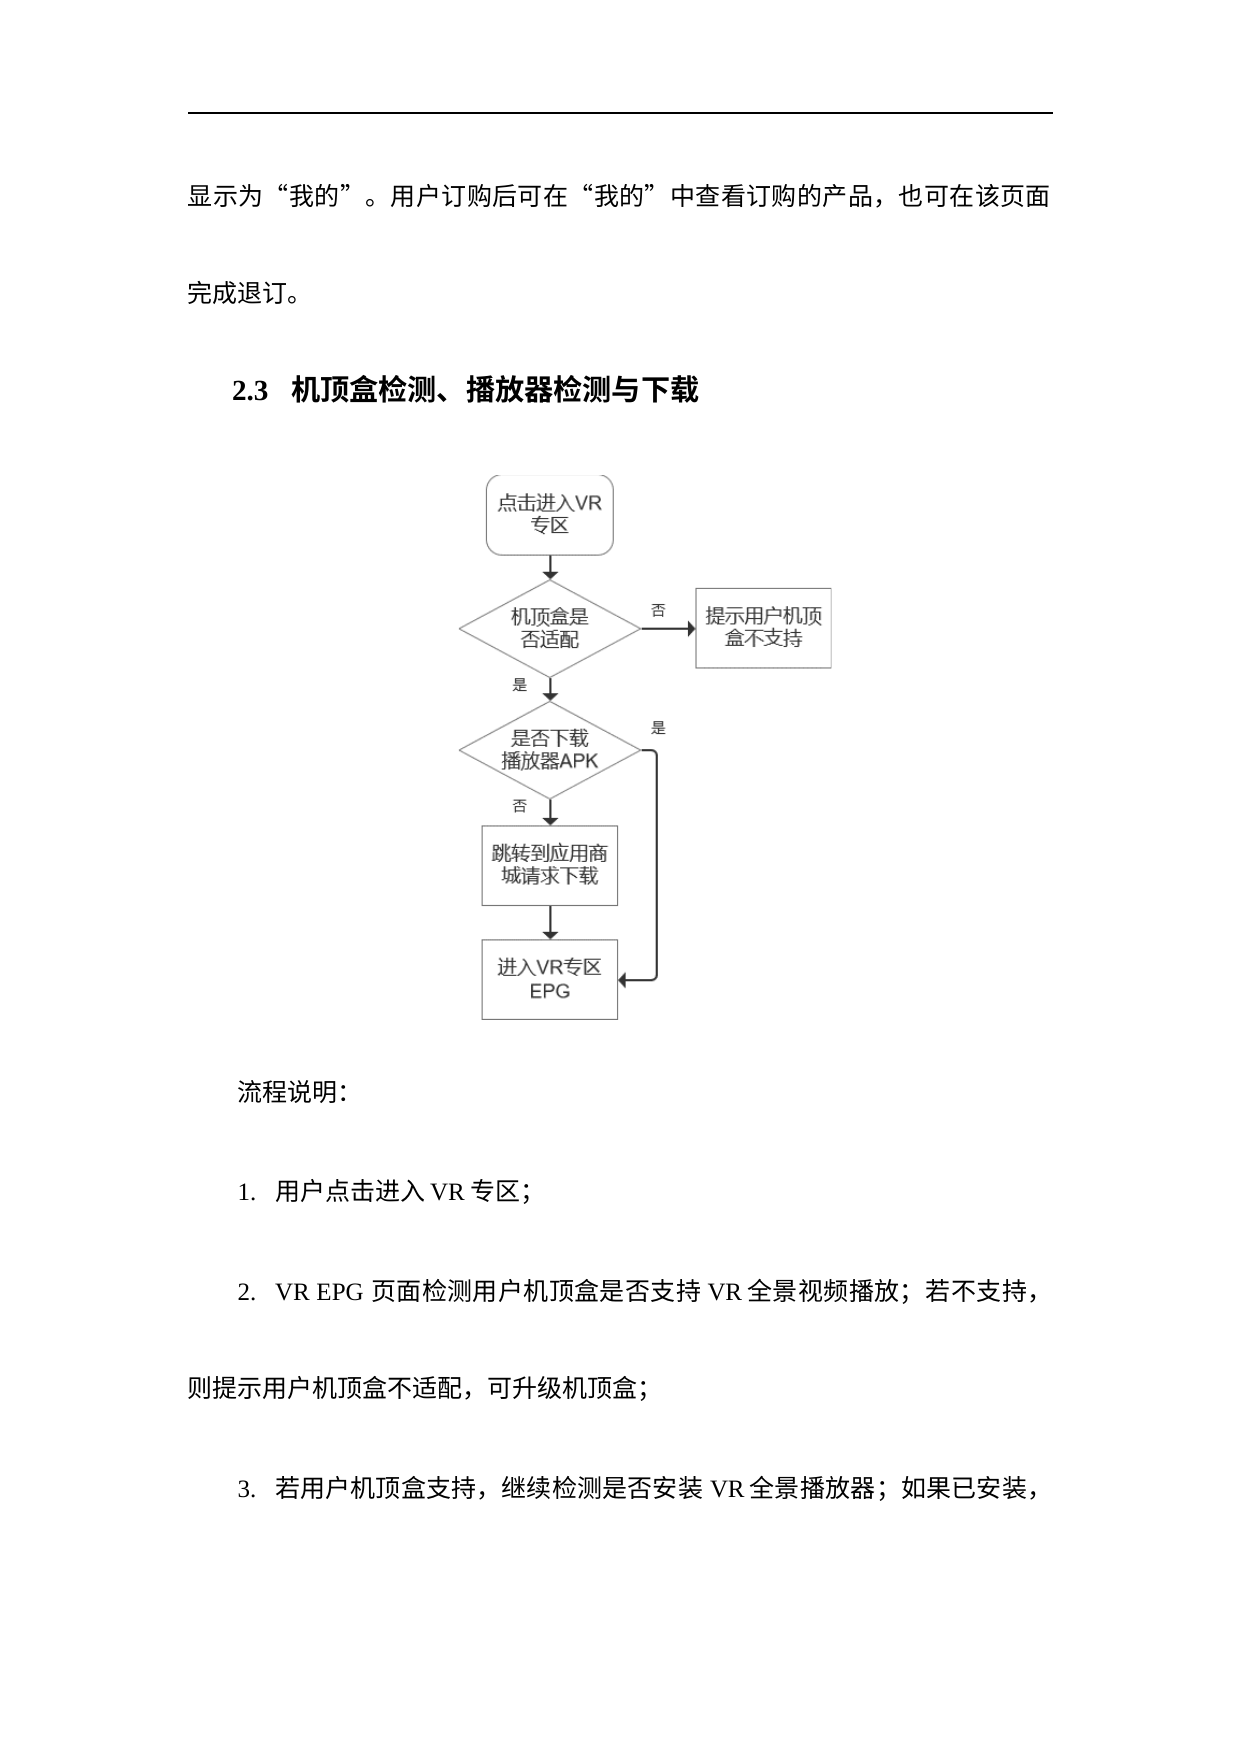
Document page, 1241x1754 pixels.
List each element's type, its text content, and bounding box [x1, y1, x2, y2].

picture [458, 475, 832, 1020]
text 流程说明： [187, 1058, 1053, 1123]
subtitle 机顶盒检测、播放器检测与下载 [232, 355, 1053, 420]
list VR EPG 页面检测用户机顶盒是否支持VR全景视频播放；若不支持，则提示用户机顶盒不适配，可升级机顶盒； [187, 1257, 1053, 1419]
list 用户点击进入VR专区； [187, 1157, 1053, 1222]
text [187, 162, 1053, 324]
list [187, 1454, 1053, 1519]
